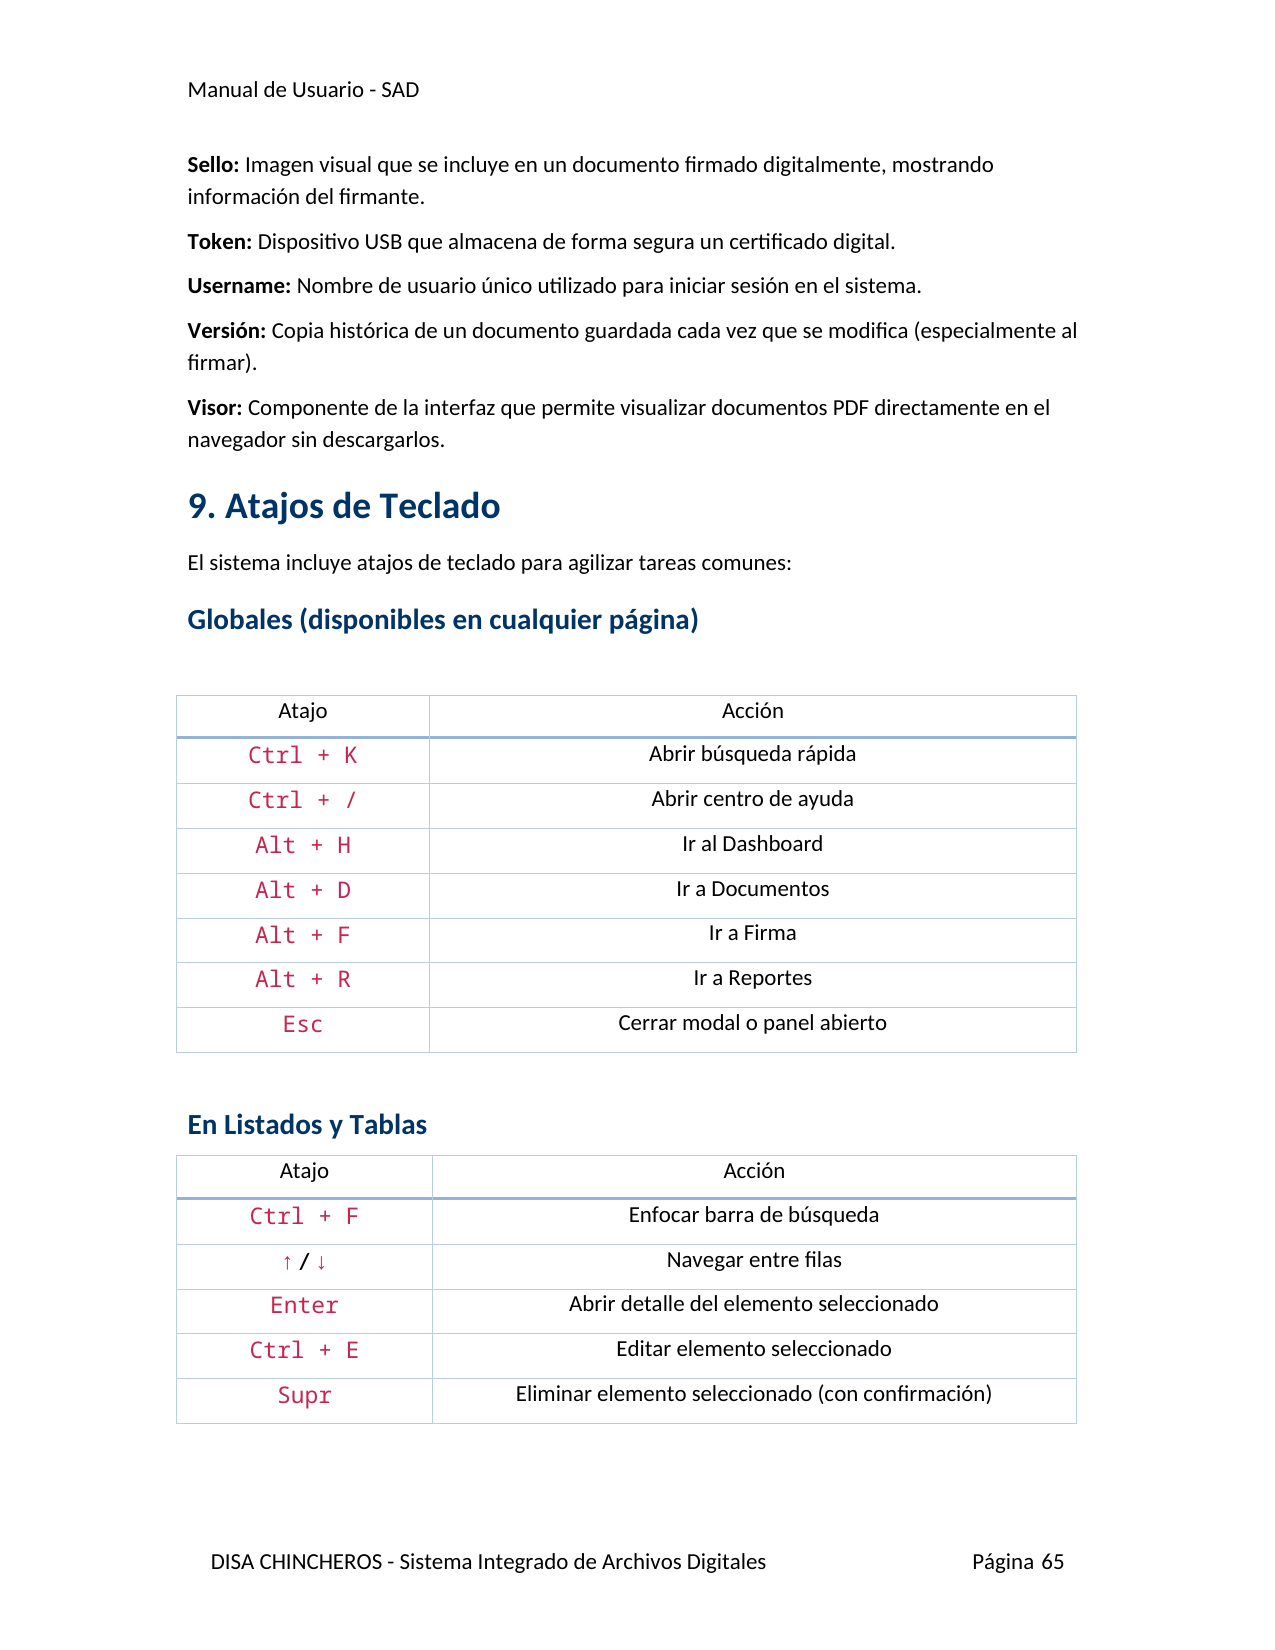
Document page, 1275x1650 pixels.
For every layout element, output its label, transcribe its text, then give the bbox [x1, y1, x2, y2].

subtitle En Listados y Tablas [187, 1106, 1087, 1142]
text Versión: Copia histórica de un documento guardada cada vez que se modifica (especialmente al firmar). [187, 316, 1087, 376]
table_cell Enfocar barra de búsqueda [433, 1200, 1076, 1244]
subtitle 9. Atajos de Teclado [187, 482, 1087, 528]
table_cell Ir al Dashboard [430, 829, 1076, 873]
table_header Atajo [177, 696, 429, 736]
table_header Acción [433, 1156, 1076, 1197]
table_cell Ir a Documentos [430, 874, 1076, 917]
table_cell Ctrl + K [177, 739, 429, 783]
table_cell Ctrl + / [177, 784, 429, 828]
table_cell ↑ / ↓ [177, 1245, 432, 1288]
table_cell Navegar entre filas [433, 1245, 1076, 1288]
table_cell Ir a Firma [430, 919, 1076, 962]
table_cell Supr [177, 1379, 432, 1423]
table_header Acción [430, 696, 1076, 736]
table_cell Cerrar modal o panel abierto [430, 1008, 1076, 1052]
text Token: Dispositivo USB que almacena de forma segura un certificado digital. [187, 227, 1087, 255]
table_cell Alt + F [177, 919, 429, 962]
text El sistema incluye atajos de teclado para agilizar tareas comunes: [187, 548, 1087, 576]
table_cell Abrir búsqueda rápida [430, 739, 1076, 783]
subtitle Globales (disponibles en cualquier página) [187, 601, 1087, 636]
table_cell Abrir detalle del elemento seleccionado [433, 1290, 1076, 1333]
text Username: Nombre de usuario único utilizado para iniciar sesión en el sistema. [187, 272, 1087, 299]
table_cell Ctrl + F [177, 1200, 432, 1244]
text Sello: Imagen visual que se incluye en un documento firmado digitalmente, mostrando información del firmante. [187, 150, 1087, 210]
table_cell Editar elemento seleccionado [433, 1334, 1076, 1378]
table_cell Alt + D [177, 874, 429, 917]
table_cell Enter [177, 1290, 432, 1333]
table_cell Eliminar elemento seleccionado (con confirmación) [433, 1379, 1076, 1423]
text Visor: Componente de la interfaz que permite visualizar documentos PDF directamente en el navegador sin descargarlos. [187, 393, 1087, 453]
table_cell Alt + H [177, 829, 429, 873]
table_cell Esc [177, 1008, 429, 1052]
table_cell Alt + R [177, 963, 429, 1007]
table_cell Abrir centro de ayuda [430, 784, 1076, 828]
table_cell Ir a Reportes [430, 963, 1076, 1007]
table_cell Ctrl + E [177, 1334, 432, 1378]
table_header Atajo [177, 1156, 432, 1197]
